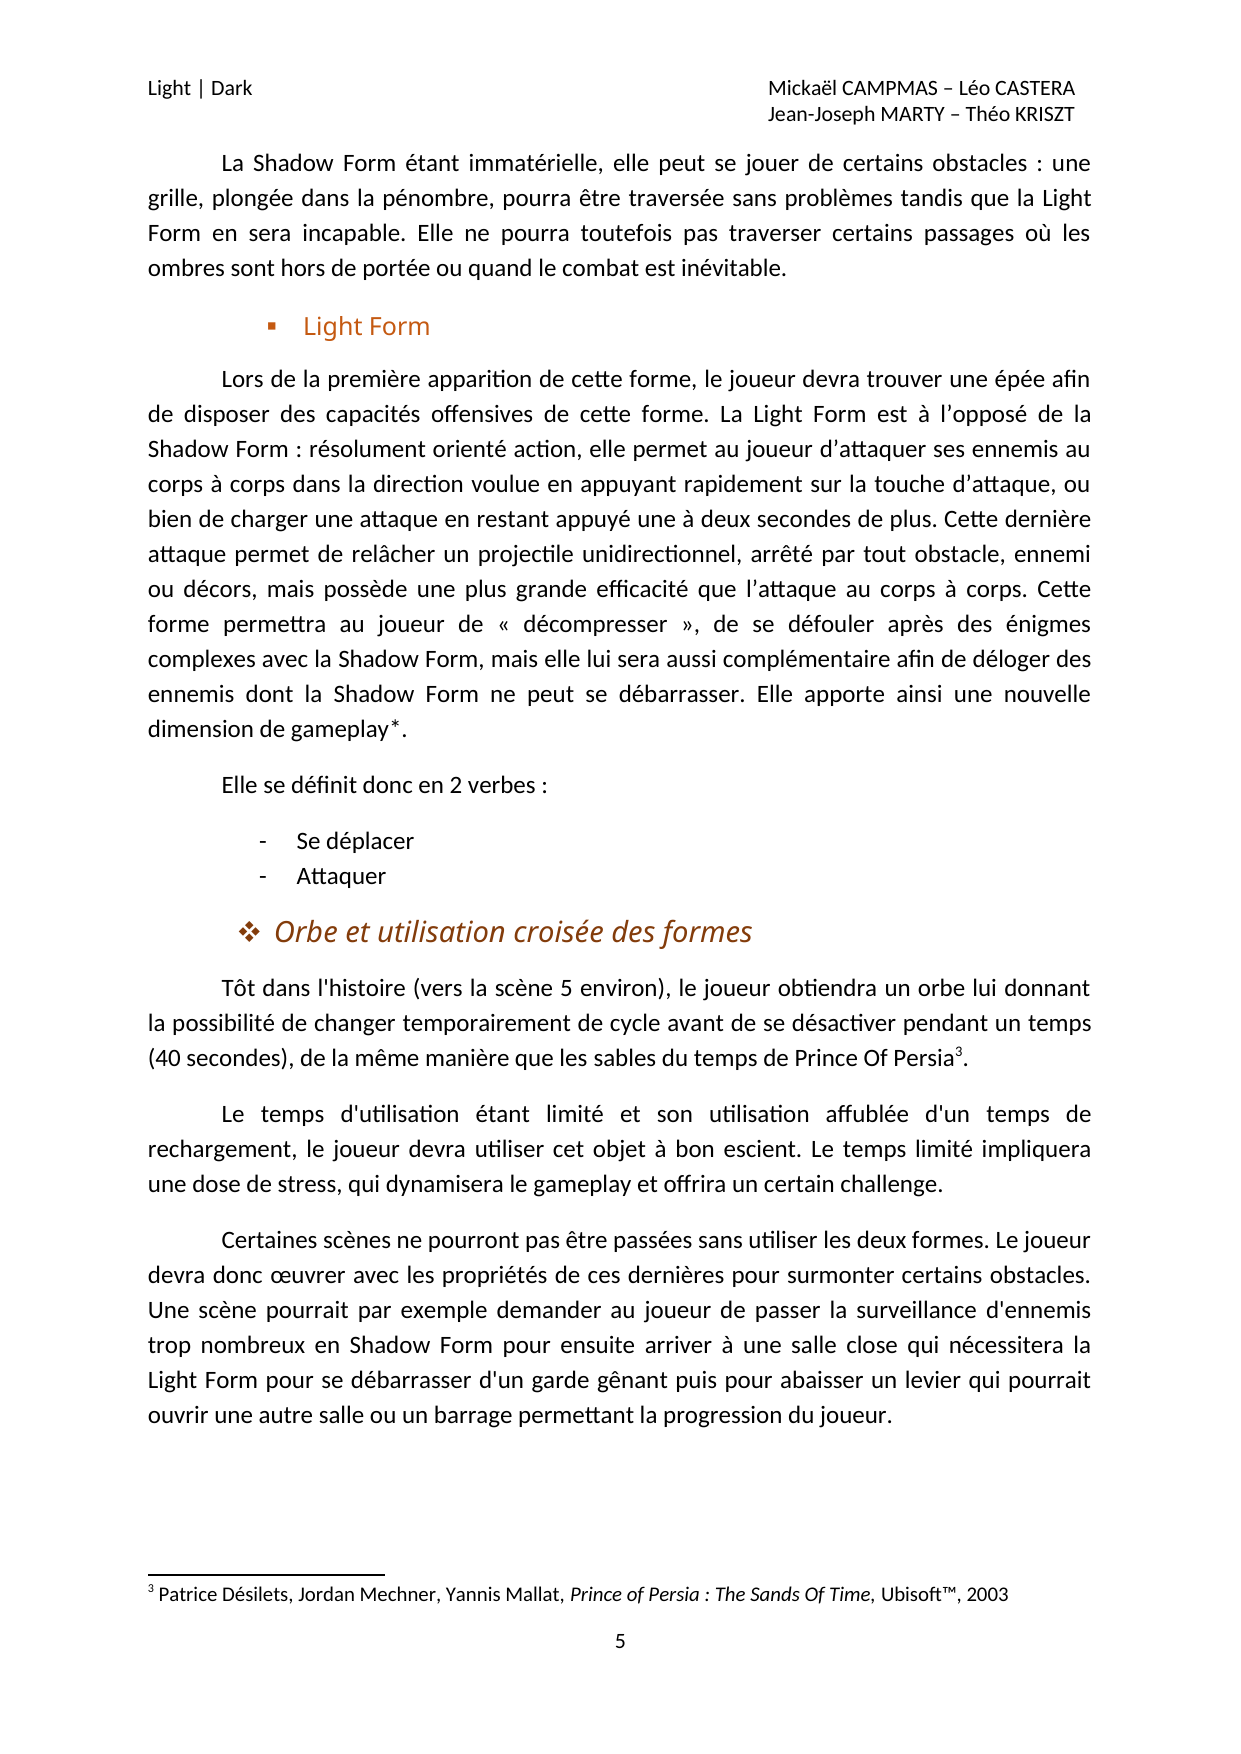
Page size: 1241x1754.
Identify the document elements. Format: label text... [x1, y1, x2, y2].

text Tôt dans l'histoire (vers la scène 5 environ), le joueur obtiendra un orbe lui donnant la possibilité de changer temporairement de cycle avant de se désactiver pendant un temps (40 secondes), de la même manière que les sables du temps de Prince Of Persia. [148, 976, 1093, 1077]
list Attaquer [259, 860, 1093, 891]
subtitle Orbe et utilisation croisée des formes [236, 916, 1093, 956]
subtitle Light Form [266, 308, 1093, 342]
list Se déplacer [259, 825, 1093, 856]
text Elle se définit donc en 2 verbes : [148, 769, 1093, 800]
text Le temps d'utilisation étant limité et son utilisation affublée d'un temps de rechargement, le joueur devra utiliser cet objet à bon escient. Le temps limité impliquera une dose de stress, qui dynamisera le gameplay et offrira un certain challenge. [148, 1102, 1093, 1203]
text Certaines scènes ne pourront pas être passées sans utiliser les deux formes. Le joueur devra donc œuvrer avec les propriétés de ces dernières pour surmonter certains obstacles. Une scène pourrait par exemple demander au joueur de passer la surveillance d'ennemis trop nombreux en Shadow Form pour ensuite arriver à une salle close qui nécessitera la Light Form pour se débarrasser d'un garde gênant puis pour abaisser un levier qui pourrait ouvrir une autre salle ou un barrage permettant la progression du joueur. [148, 1228, 1093, 1433]
text La Shadow Form étant immatérielle, elle peut se jouer de certains obstacles : une grille, plongée dans la pénombre, pourra être traversée sans problèmes tandis que la Light Form en sera incapable. Elle ne pourra toutefois pas traverser certains passages où les ombres sont hors de portée ou quand le combat est inévitable. [148, 148, 1093, 283]
text Lors de la première apparition de cette forme, le joueur devra trouver une épée afin de disposer des capacités offensives de cette forme. La Light Form est à l’opposé de la Shadow Form : résolument orienté action, elle permet au joueur d’attaquer ses ennemis au corps à corps dans la direction voulue en appuyant rapidement sur la touche d’attaque, ou bien de charger une attaque en restant appuyé une à deux secondes de plus. Cette dernière attaque permet de relâcher un projectile unidirectionnel, arrêté par tout obstacle, ennemi ou décors, mais possède une plus grande efficacité que l’attaque au corps à corps. Cette forme permettra au joueur de « décompresser », de se défouler après des énigmes complexes avec la Shadow Form, mais elle lui sera aussi complémentaire afin de déloger des ennemis dont la Shadow Form ne peut se débarrasser. Elle apporte ainsi une nouvelle dimension de gameplay*. [148, 363, 1093, 744]
